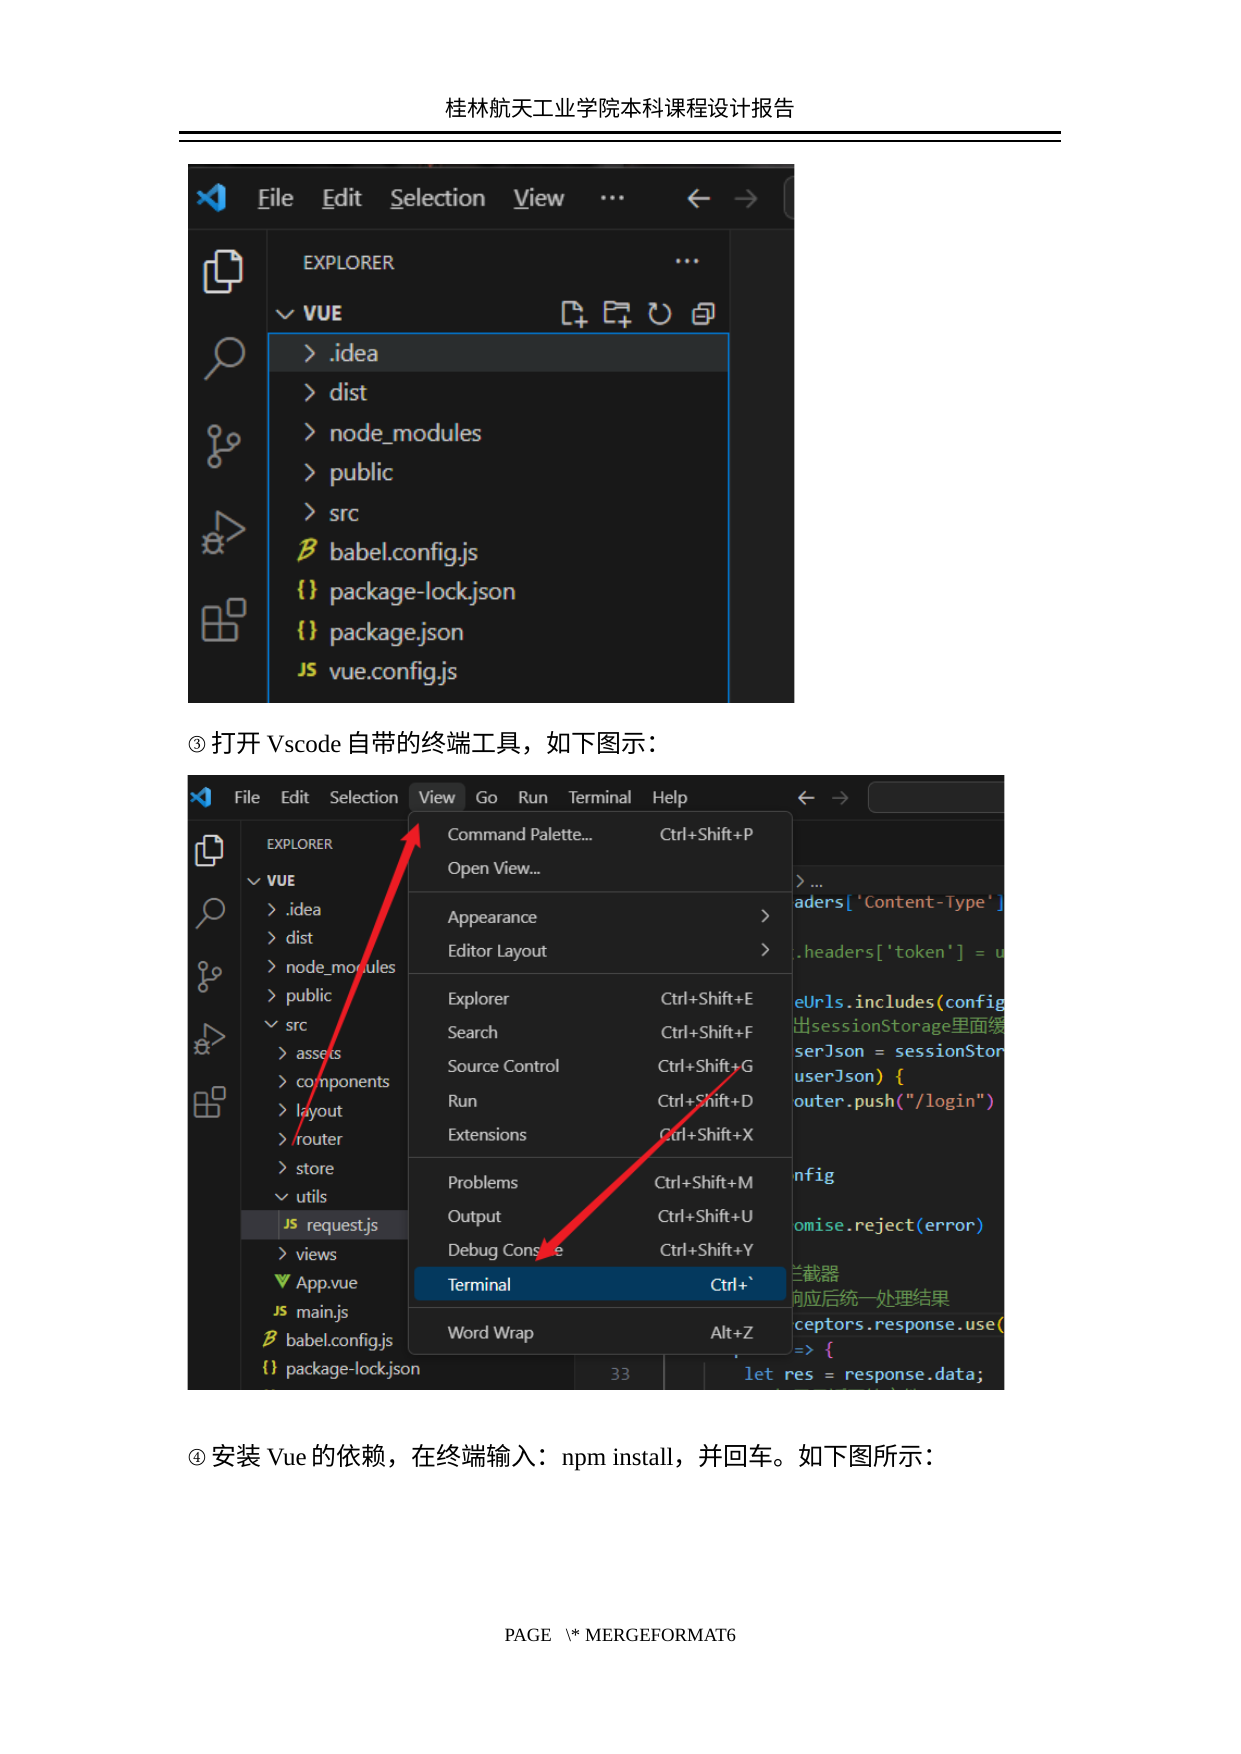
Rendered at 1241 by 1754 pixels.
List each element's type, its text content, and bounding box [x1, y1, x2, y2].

picture [187, 775, 1005, 1390]
picture [188, 164, 795, 703]
text ④安装Vue的依赖，在终端输入：npm install，并回车。如下图所示： [187, 1420, 1053, 1488]
text ③打开Vscode自带的终端工具，如下图示： [187, 707, 1053, 775]
